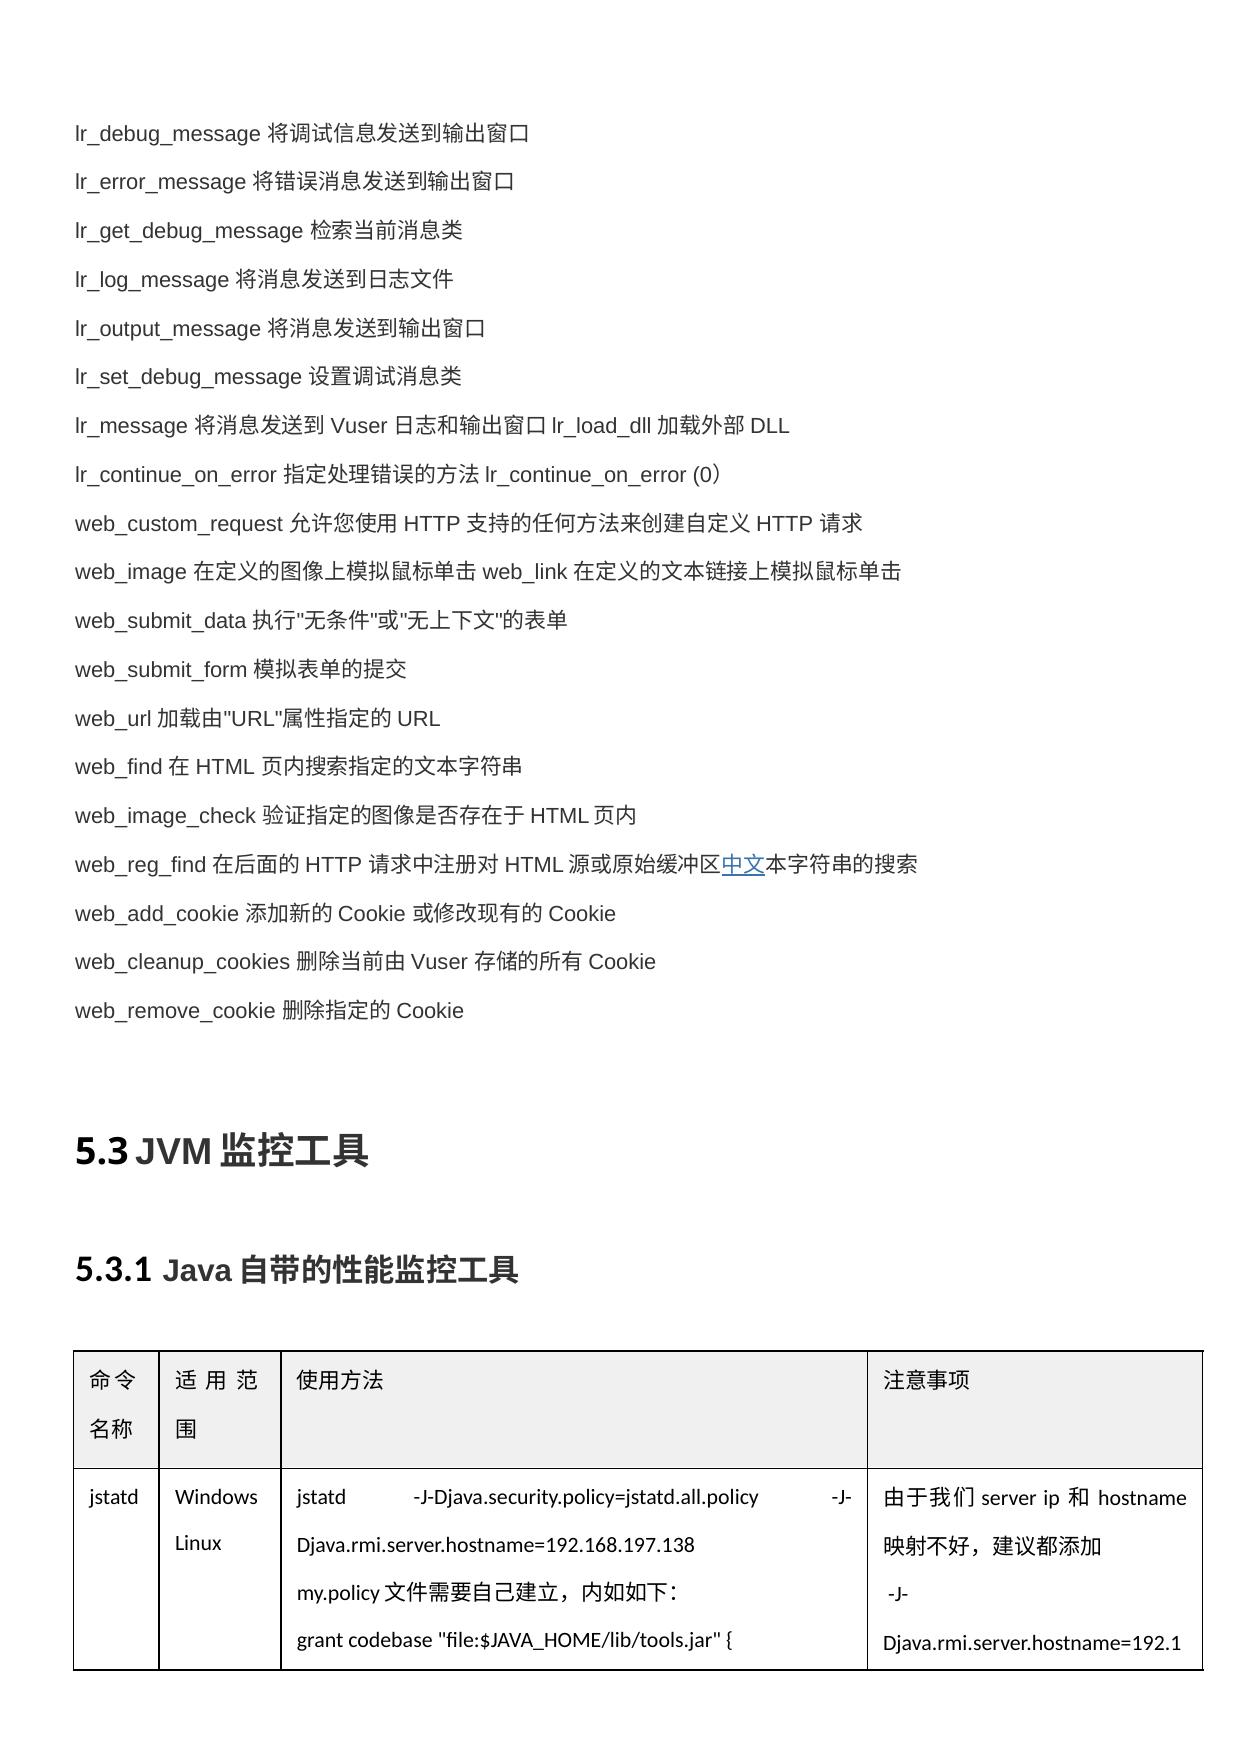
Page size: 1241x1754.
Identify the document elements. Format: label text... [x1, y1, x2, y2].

table_header 注意事项 [868, 1354, 1202, 1469]
table_header 命令名称 [74, 1354, 158, 1469]
table_header 适用范围 [160, 1354, 280, 1469]
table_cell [868, 1471, 1202, 1671]
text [75, 115, 1165, 1025]
subtitle JVM监控工具 [75, 1116, 1165, 1181]
table_cell Windows Linux [160, 1471, 280, 1671]
table_header 使用方法 [282, 1354, 867, 1469]
subtitle Java自带的性能监控工具 [75, 1237, 1165, 1302]
table_cell jstatd [74, 1471, 158, 1671]
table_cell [282, 1471, 867, 1671]
